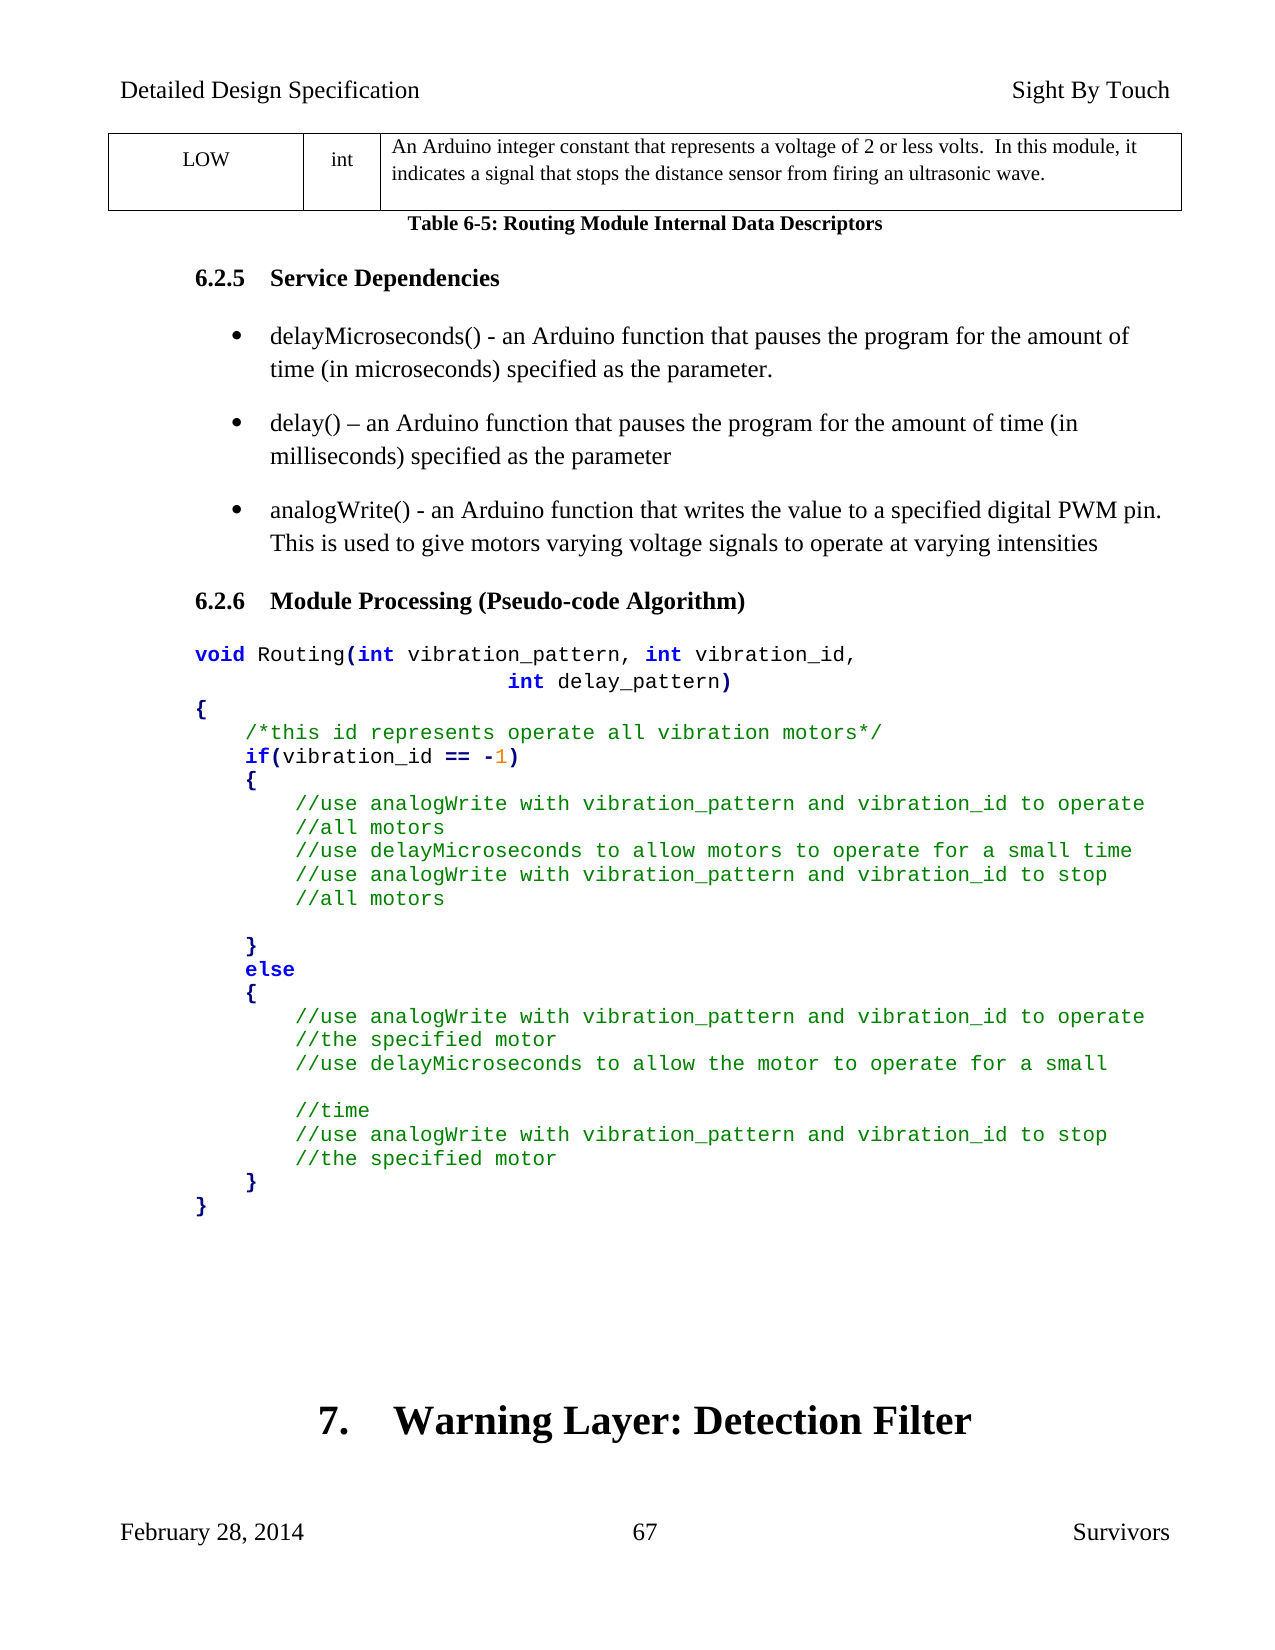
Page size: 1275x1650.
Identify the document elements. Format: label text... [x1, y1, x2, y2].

text { [195, 769, 1170, 793]
list delayMicroseconds() - an Arduino function that pauses the program for the amount of time (in microseconds) specified as the parameter. [232, 321, 1170, 383]
text //use analogWrite with vibration_pattern and vibration_id to operate [195, 793, 1170, 817]
table_cell LOW [109, 134, 303, 209]
table_cell An Arduino integer constant that represents a voltage of 2 or less volts. In this module, it indicates a signal that stops the distance sensor from firing an ultrasonic wave. [381, 134, 1181, 209]
text } [195, 935, 1170, 958]
text //the specified motor [195, 1148, 1170, 1171]
list analogWrite() - an Arduino function that writes the value to a specified digital PWM pin. This is used to give motors varying voltage signals to operate at varying intensities [232, 495, 1170, 557]
text //use analogWrite with vibration_pattern and vibration_id to operate [195, 1006, 1170, 1029]
text { [195, 698, 1170, 722]
text /*this id represents operate all vibration motors*/ [195, 722, 1170, 746]
text } [195, 1171, 1170, 1195]
text } [195, 1195, 1170, 1219]
text void Routing(int vibration_pattern, int vibration_id, [195, 644, 1170, 668]
subtitle 6.2.6 Module Processing (Pseudo-code Algorithm) [195, 586, 1170, 615]
table_cell int [304, 134, 380, 209]
subtitle 7. Warning Layer: Detection Filter [120, 1396, 1170, 1444]
text //use delayMicroseconds to allow motors to operate for a small time [195, 840, 1170, 864]
text { [195, 982, 1170, 1006]
text int delay_pattern) [195, 671, 1170, 695]
text //the specified motor [195, 1029, 1170, 1053]
text //all motors [195, 817, 1170, 840]
text else [195, 958, 1170, 982]
text //use analogWrite with vibration_pattern and vibration_id to stop [195, 864, 1170, 888]
subtitle 6.2.5 Service Dependencies [195, 263, 1170, 292]
text //use analogWrite with vibration_pattern and vibration_id to stop [195, 1124, 1170, 1148]
text Table 6-5: Routing Module Internal Data Descriptors [120, 211, 1170, 235]
text //time [195, 1100, 1170, 1124]
text //all motors [195, 888, 1170, 911]
list delay() – an Arduino function that pauses the program for the amount of time (in milliseconds) specified as the parameter [232, 408, 1170, 470]
text //use delayMicroseconds to allow the motor to operate for a small [195, 1053, 1170, 1100]
text if(vibration_id == -1) [195, 746, 1170, 769]
